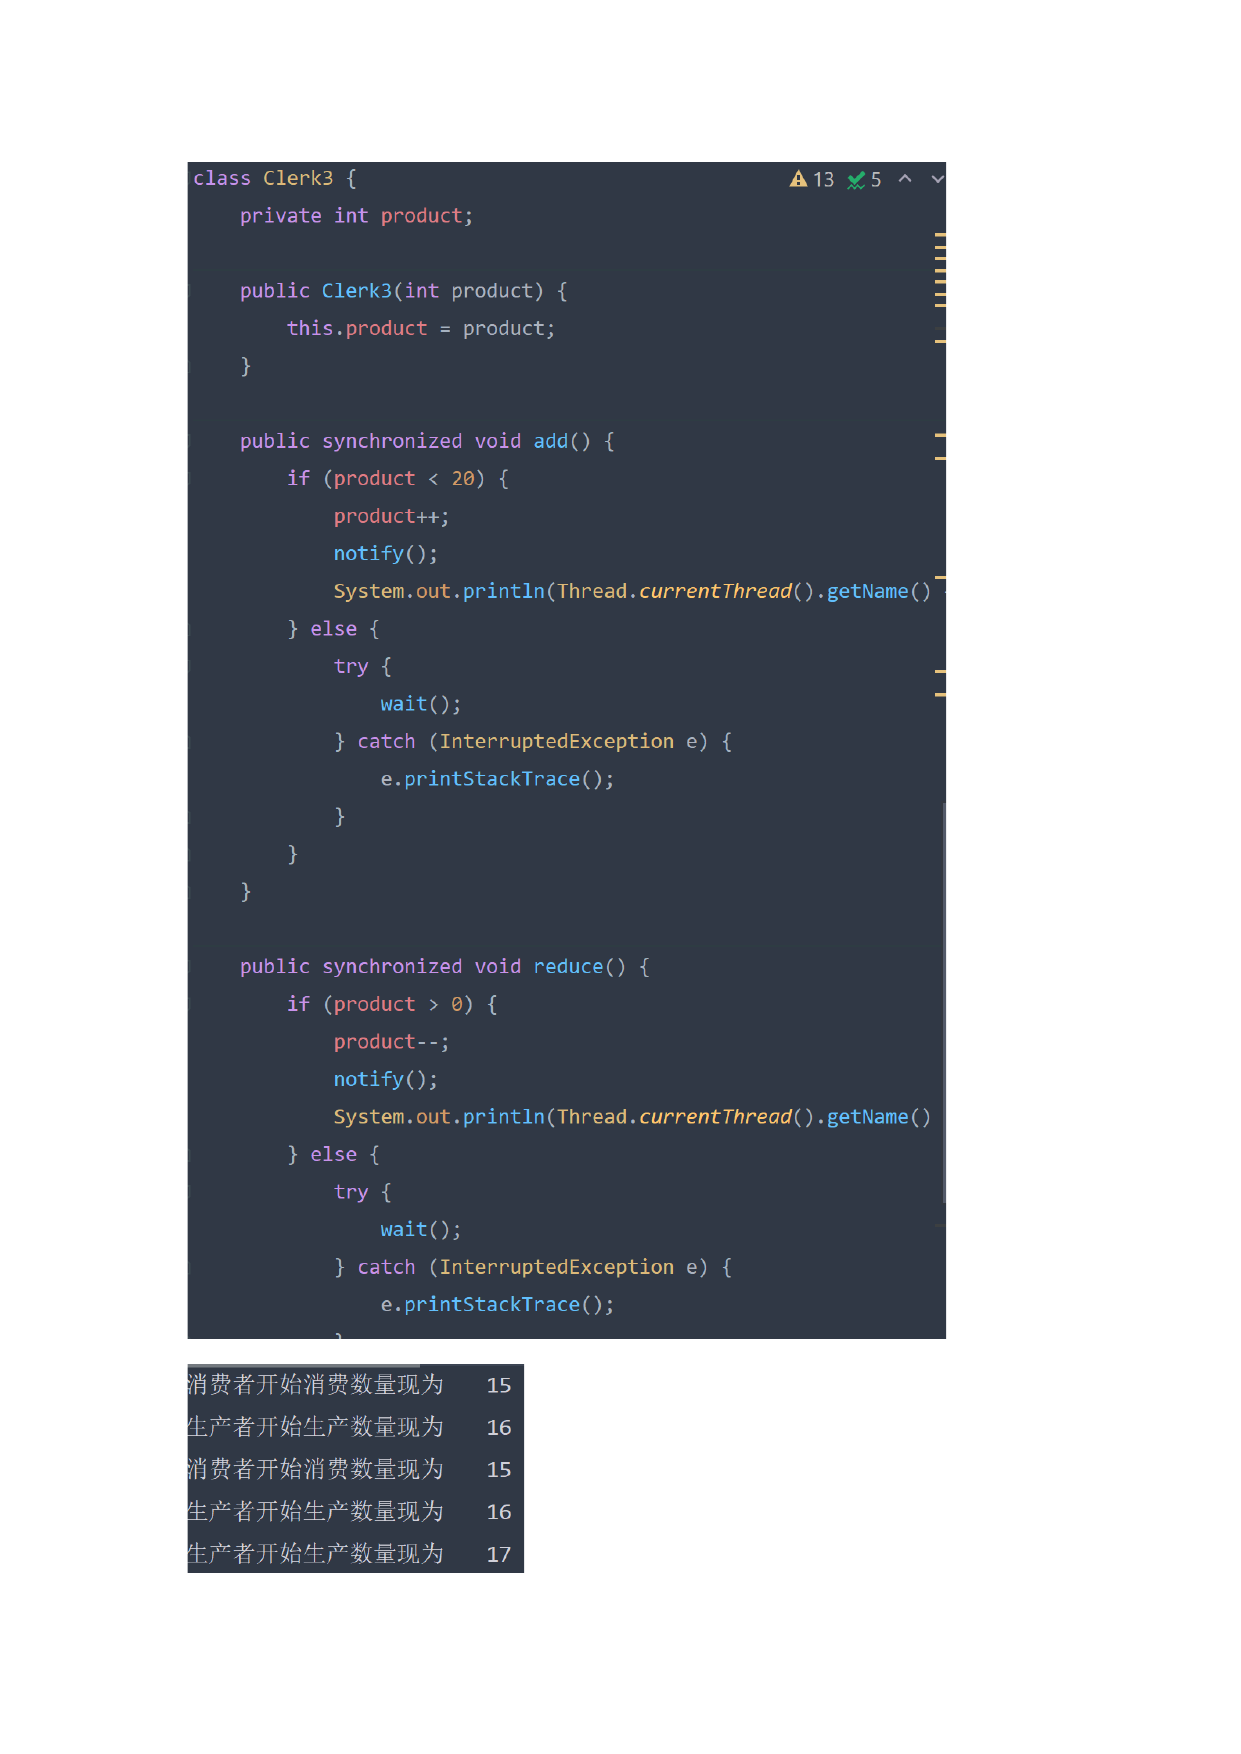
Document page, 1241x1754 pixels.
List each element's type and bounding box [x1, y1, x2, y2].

picture [187, 162, 947, 1339]
picture [187, 1364, 525, 1573]
